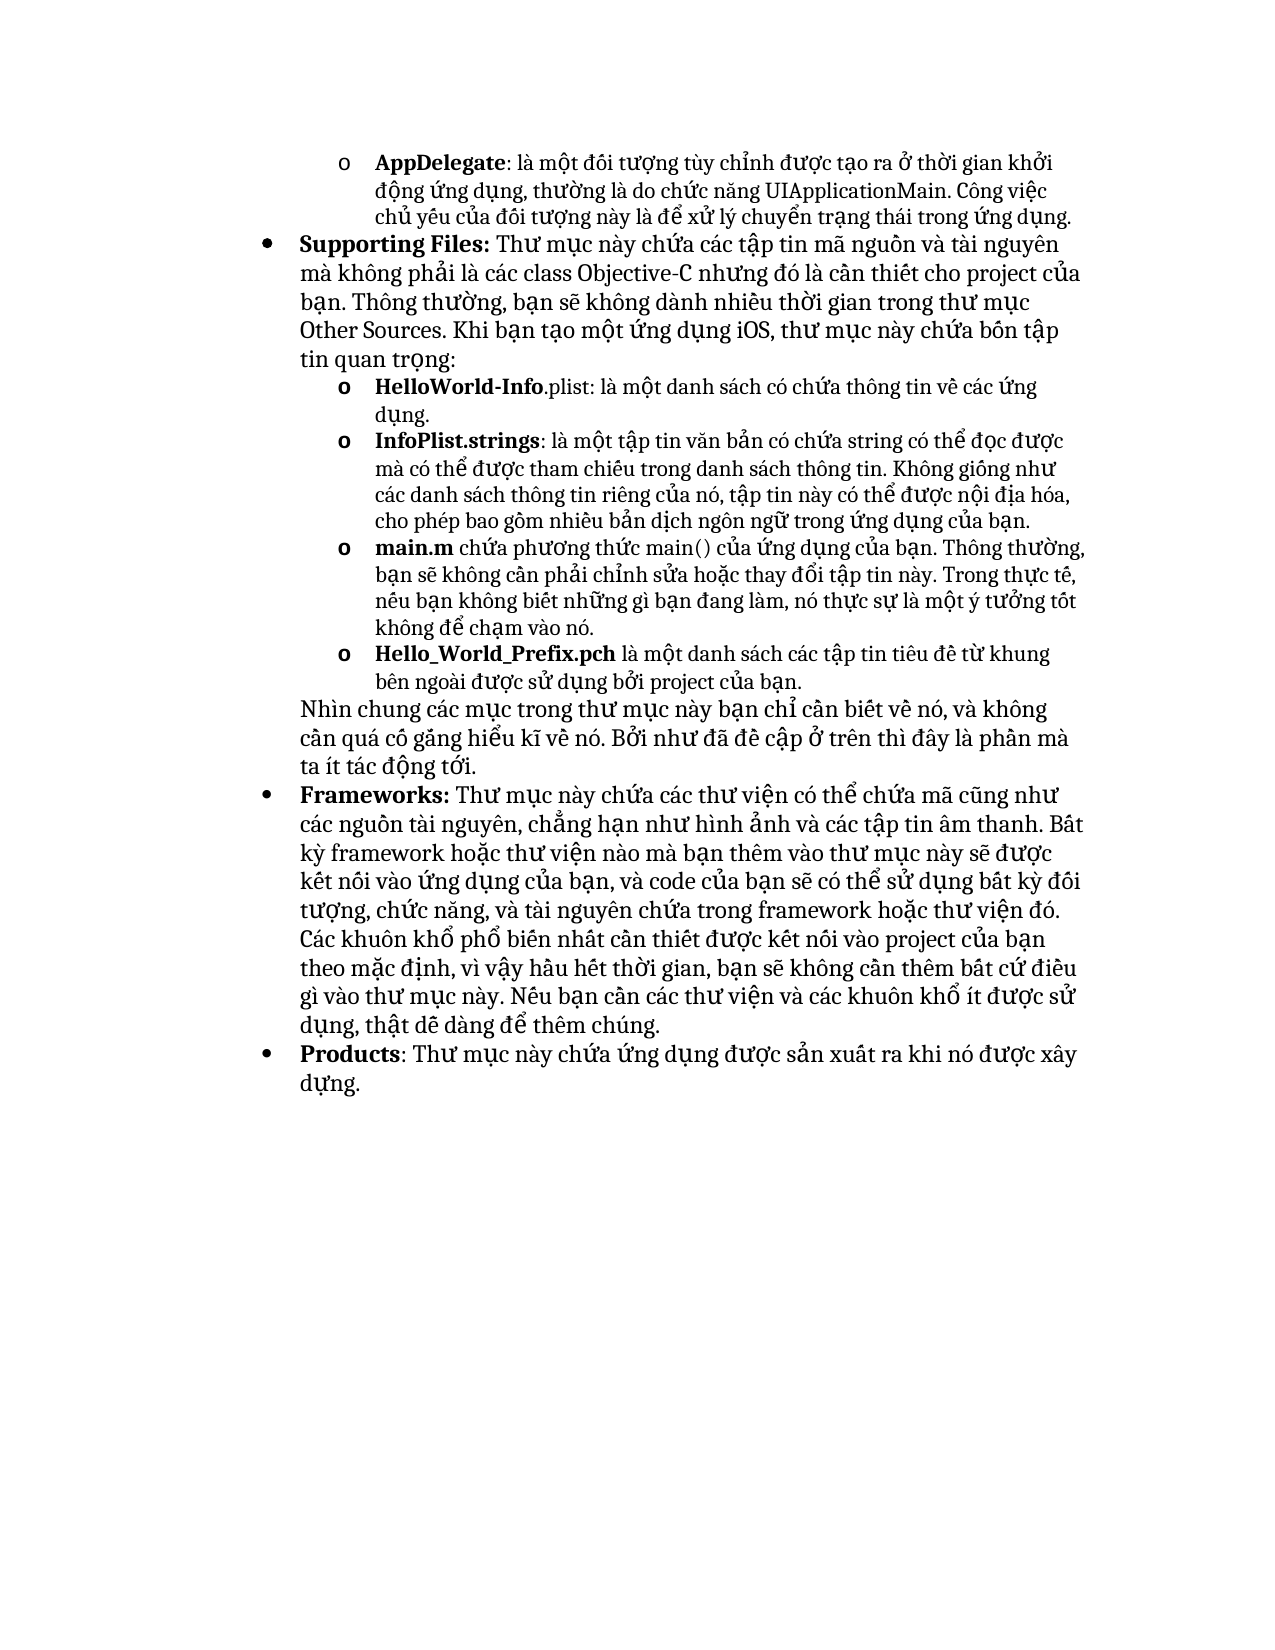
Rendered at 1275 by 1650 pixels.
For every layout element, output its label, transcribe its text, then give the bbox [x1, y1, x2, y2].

list Products: Thư mục này chứa ứng dụng được sản xuất ra khi nó được xây dựng. [262, 1040, 1087, 1097]
list Frameworks: Thư mục này chứa các thư viện có thể chứa mã cũng như các nguồn tài nguyên, chẳng hạn như hình ảnh và các tập tin âm thanh. Bất kỳ framework hoặc thư viện nào mà bạn thêm vào thư mục này sẽ được kết nối vào ứng dụng của bạn, và code của bạn sẽ có thể sử dụng bất kỳ đối tượng, chức năng, và tài nguyên chứa trong framework hoặc thư viện đó. Các khuôn khổ phổ biến nhất cần thiết được kết nối vào project của bạn theo mặc định, vì vậy hầu hết thời gian, bạn sẽ không cần thêm bất cứ điều gì vào thư mục này. Nếu bạn cần các thư viện và các khuôn khổ ít được sử dụng, thật dễ dàng để thêm chúng. [262, 781, 1087, 1040]
list InfoPlist.strings: là một tập tin văn bản có chứa string có thể đọc được mà có thể được tham chiếu trong danh sách thông tin. Không giống như các danh sách thông tin riêng của nó, tập tin này có thể được nội địa hóa, cho phép bao gồm nhiều bản dịch ngôn ngữ trong ứng dụng của bạn. [337, 428, 1087, 534]
list Nhìn chung các mục trong thư mục này bạn chỉ cần biết về nó, và không cần quá cố gắng hiểu kĩ về nó. Bởi như đã đề cập ở trên thì đây là phần mà ta ít tác động tới. [300, 695, 1087, 781]
list main.m chứa phương thức main() của ứng dụng của bạn. Thông thường, bạn sẽ không cần phải chỉnh sửa hoặc thay đổi tập tin này. Trong thực tế, nếu bạn không biết những gì bạn đang làm, nó thực sự là một ý tưởng tốt không để chạm vào nó. [337, 534, 1087, 641]
list AppDelegate: là một đối tượng tùy chỉnh được tạo ra ở thời gian khởi động ứng dụng, thường là do chức năng UIApplicationMain. Công việc chủ yếu của đối tượng này là để xử lý chuyển trạng thái trong ứng dụng. [337, 150, 1087, 230]
list HelloWorld-Info.plist: là một danh sách có chứa thông tin về các ứng dụng. [337, 374, 1087, 428]
list Hello_World_Prefix.pch là một danh sách các tập tin tiêu đề từ khung bên ngoài được sử dụng bởi project của bạn. [337, 641, 1087, 695]
list Supporting Files: Thư mục này chứa các tập tin mã nguồn và tài nguyên mà không phải là các class Objective-C nhưng đó là cần thiết cho project của bạn. Thông thường, bạn sẽ không dành nhiều thời gian trong thư mục Other Sources. Khi bạn tạo một ứng dụng iOS, thư mục này chứa bốn tập tin quan trọng: [262, 230, 1087, 374]
